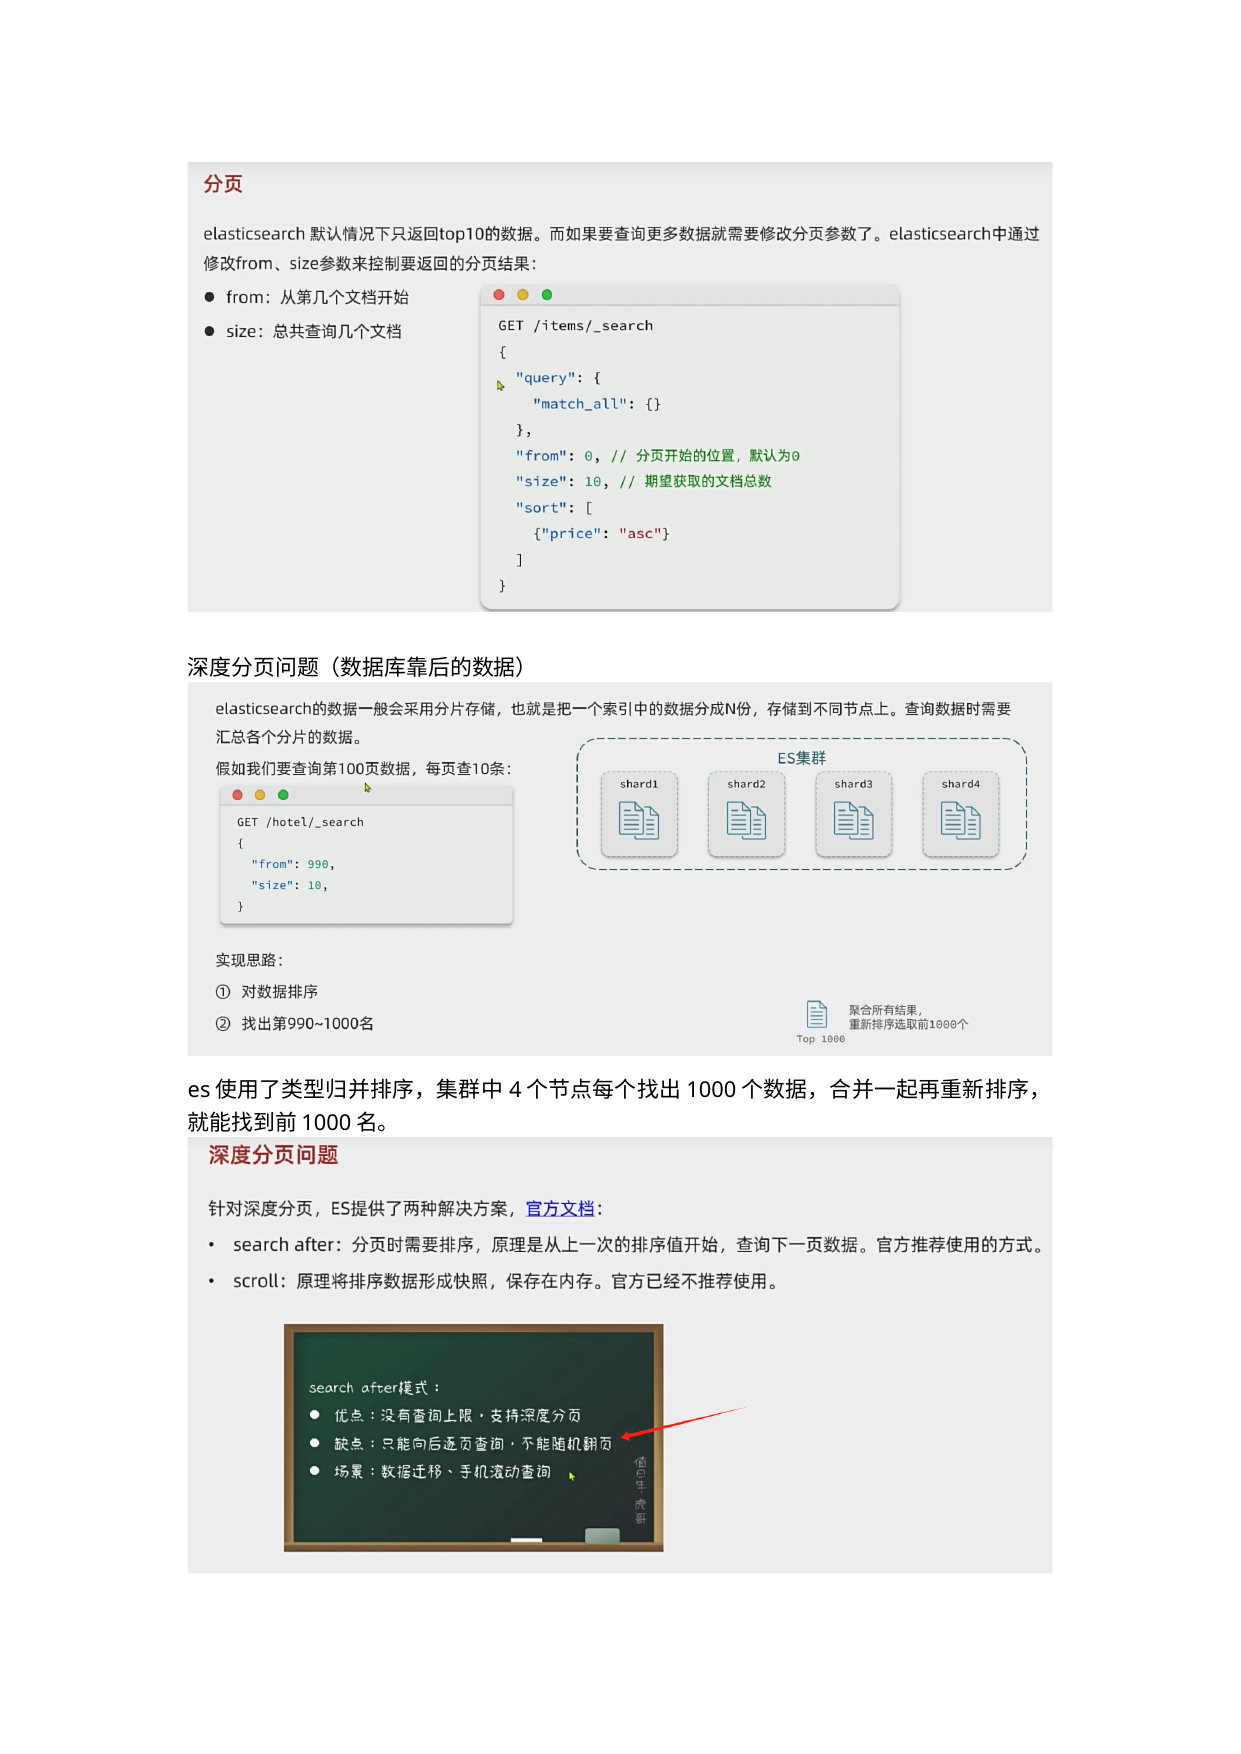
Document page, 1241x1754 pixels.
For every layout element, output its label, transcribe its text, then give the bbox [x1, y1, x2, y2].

picture [187, 682, 1053, 1056]
picture [187, 162, 1053, 612]
picture [187, 1137, 1053, 1573]
text 深度分页问题（数据库靠后的数据） [187, 649, 1053, 682]
text es使用了类型归并排序，集群中4个节点每个找出1000个数据，合并一起再重新排序，就能找到前1000名。 [187, 1072, 1053, 1137]
